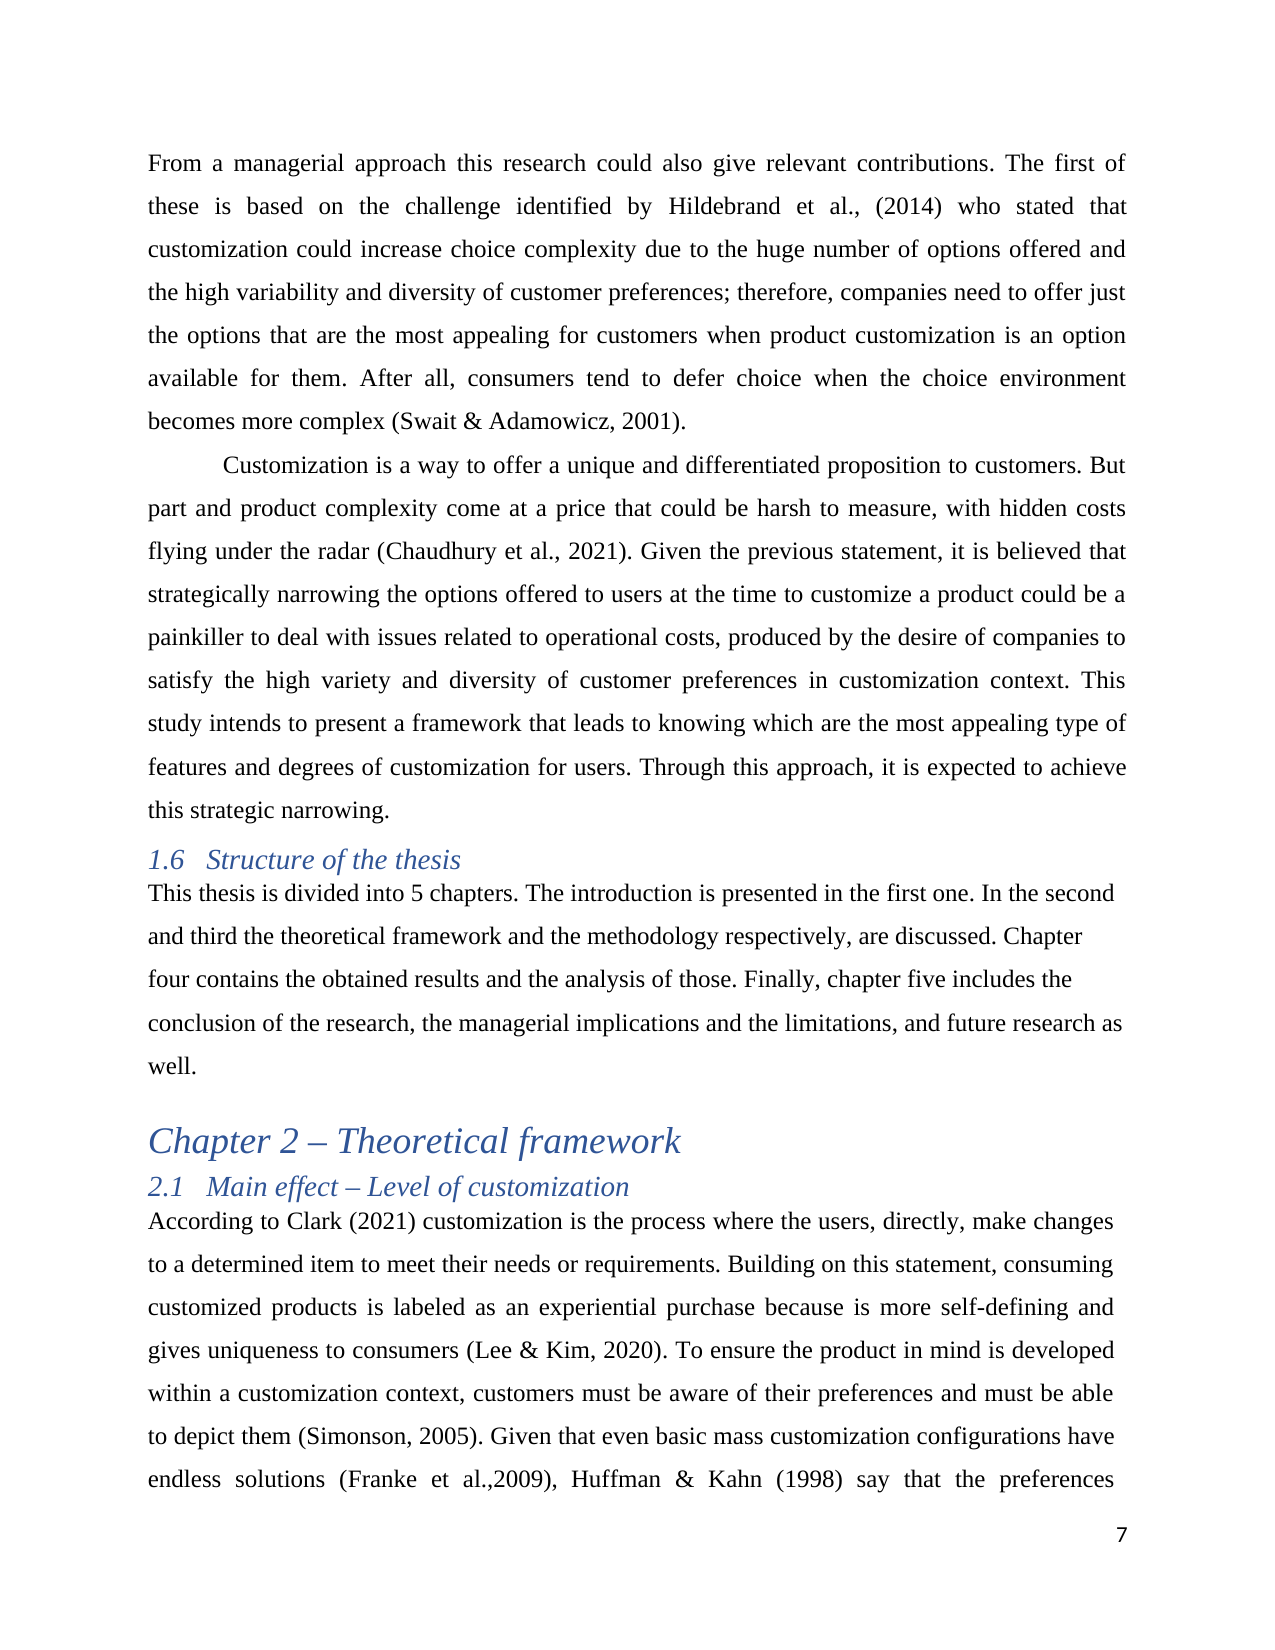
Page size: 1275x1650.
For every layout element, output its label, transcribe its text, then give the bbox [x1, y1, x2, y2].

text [148, 1206, 1115, 1494]
text This thesis is divided into 5 chapters. The introduction is presented in the first one. In the second and third the theoretical framework and the methodology respectively, are discussed. Chapter four contains the obtained results and the analysis of those. Finally, chapter five includes the conclusion of the research, the managerial implications and the limitations, and future research as well. [148, 878, 1127, 1079]
text Customization is a way to offer a unique and differentiated proposition to customers. But part and product complexity come at a price that could be harsh to measure, with hidden costs flying under the radar (Chaudhury et al., 2021). Given the previous statement, it is believed that strategically narrowing the options offered to users at the time to customize a product could be a painkiller to deal with issues related to operational costs, produced by the desire of companies to satisfy the high variety and diversity of customer preferences in customization context. This study intends to present a framework that leads to knowing which are the most appealing type of features and degrees of customization for users. Through this approach, it is expected to achieve this strategic narrowing. [148, 450, 1127, 823]
subtitle 1.6 Structure of the thesis [148, 842, 1127, 876]
subtitle 2.1 Main effect – Level of customization [148, 1169, 1127, 1203]
text From a managerial approach this research could also give relevant contributions. The first of these is based on the challenge identified by Hildebrand et al., (2014) who stated that customization could increase choice complexity due to the huge number of options offered and the high variability and diversity of customer preferences; therefore, companies need to offer just the options that are the most appealing for customers when product customization is an option available for them. After all, consumers tend to defer choice when the choice environment becomes more complex . [148, 148, 1127, 435]
subtitle Chapter 2 – Theoretical framework [148, 1119, 1127, 1162]
